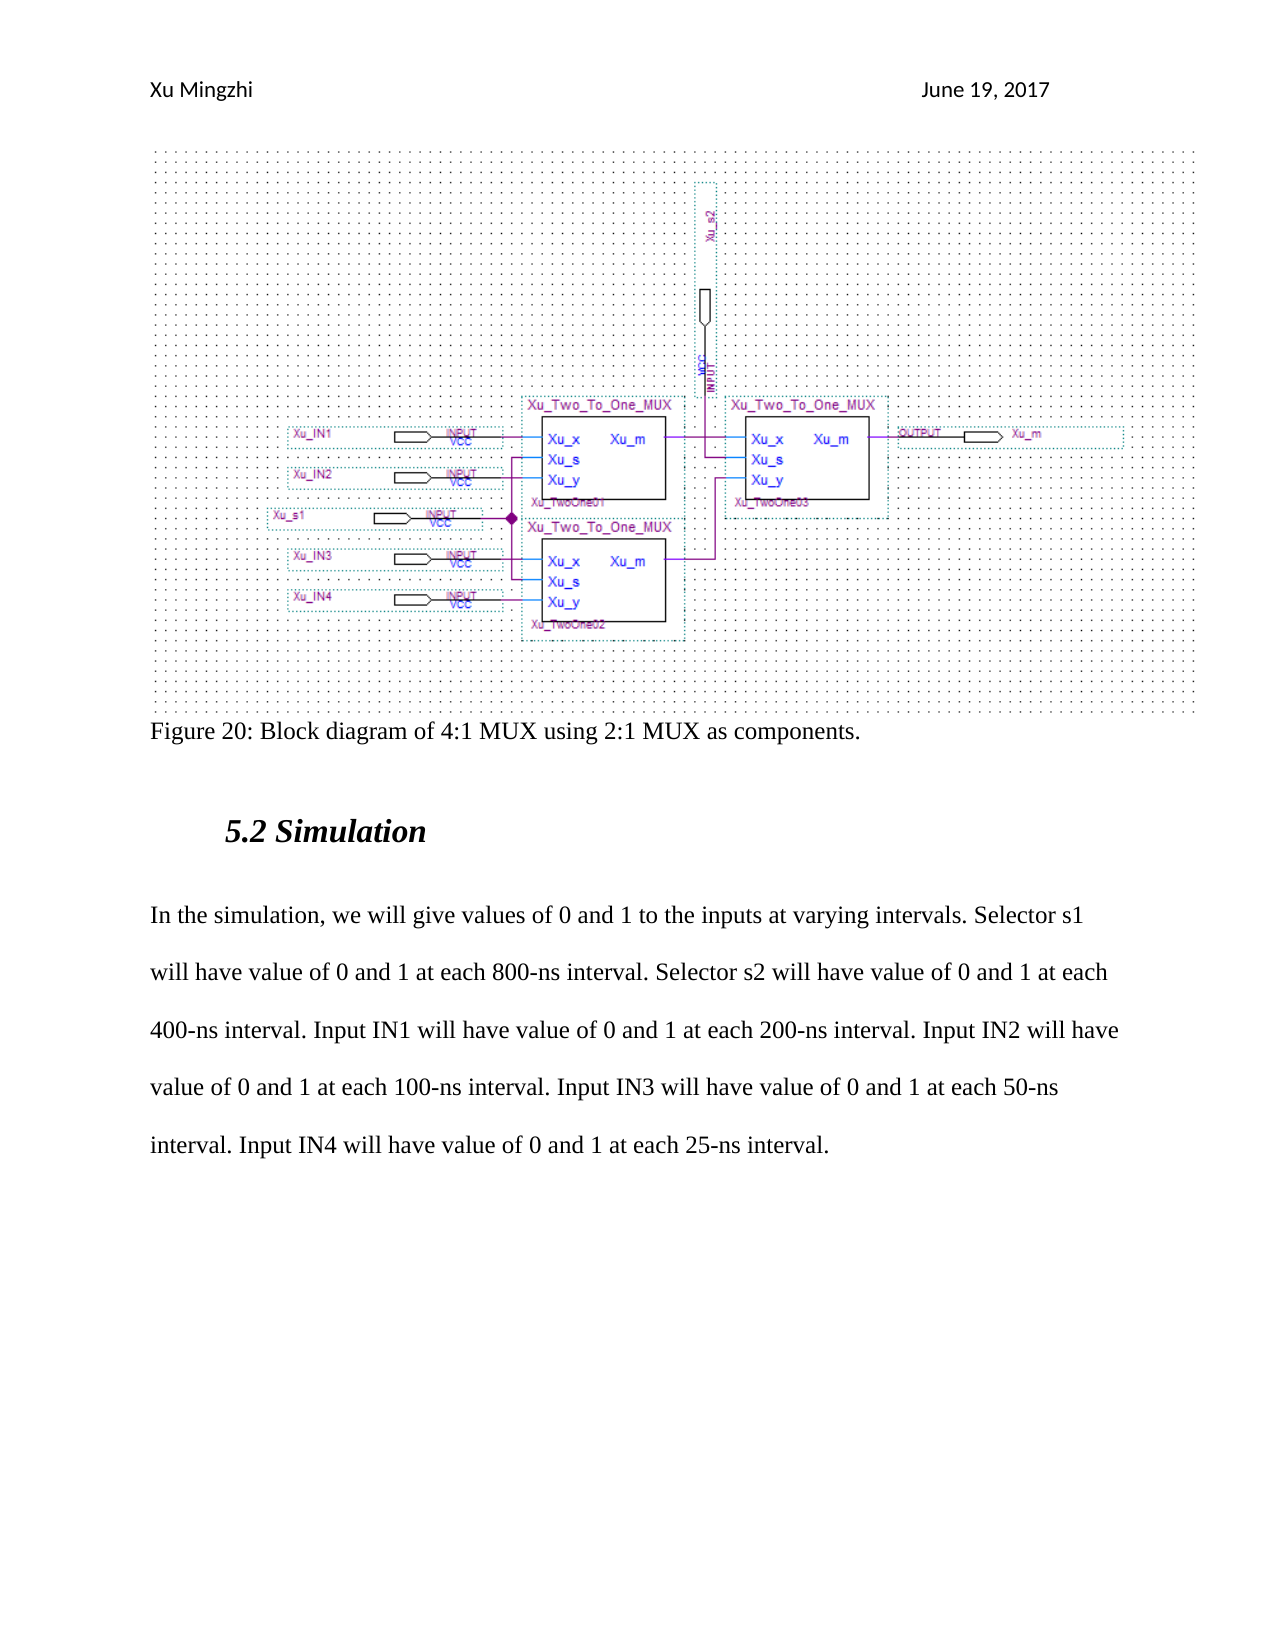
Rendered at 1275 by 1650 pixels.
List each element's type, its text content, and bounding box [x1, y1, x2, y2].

subtitle Simulation [225, 812, 1125, 850]
picture [150, 150, 1198, 714]
text In the simulation, we will give values of 0 and 1 to the inputs at varying intervals. Selector s1 will have value of 0 and 1 at each 800-ns interval. Selector s2 will have value of 0 and 1 at each 400-ns interval. Input IN1 will have value of 0 and 1 at each 200-ns interval. Input IN2 will have value of 0 and 1 at each 100-ns interval. Input IN3 will have value of 0 and 1 at each 50-ns interval. Input IN4 will have value of 0 and 1 at each 25-ns interval. [150, 900, 1125, 1159]
text Figure 20: Block diagram of 4:1 MUX using 2:1 MUX as components. [150, 714, 1125, 745]
